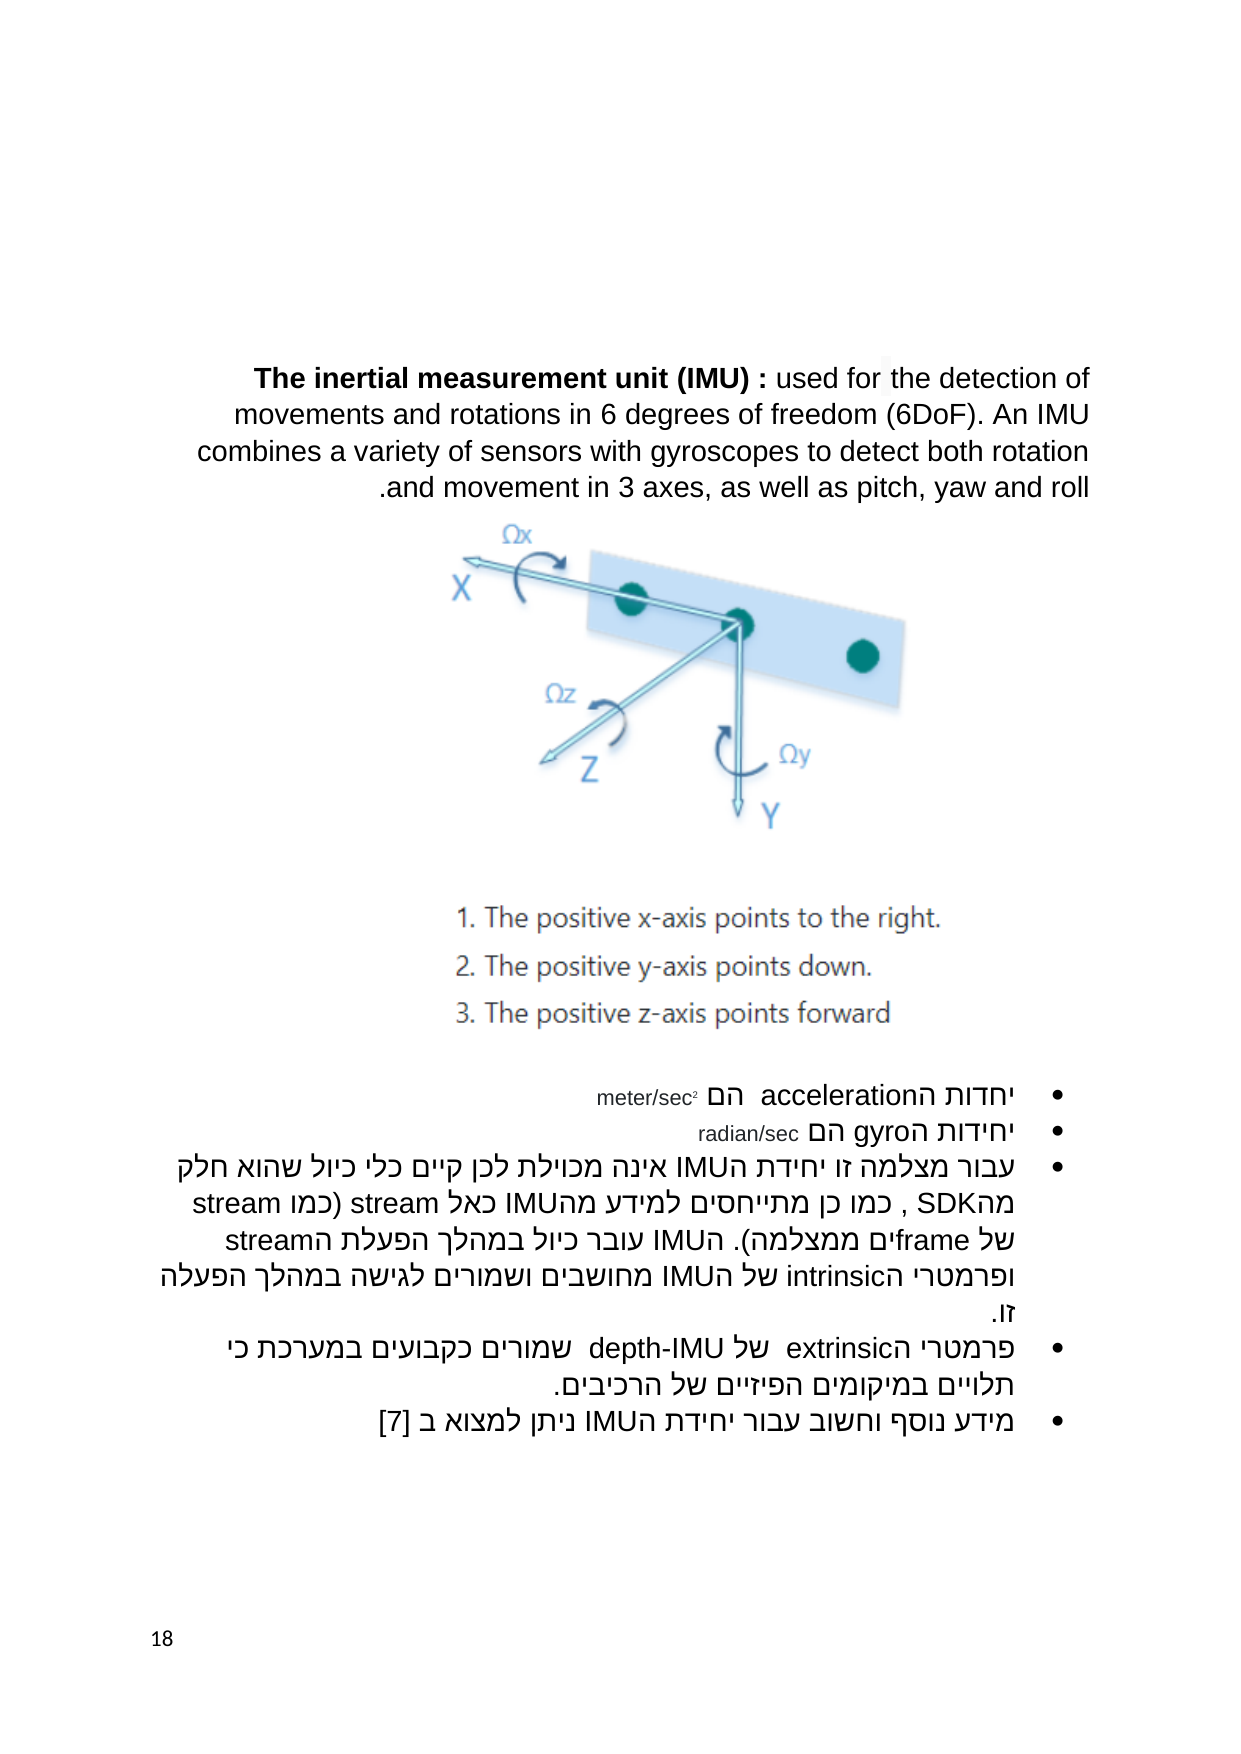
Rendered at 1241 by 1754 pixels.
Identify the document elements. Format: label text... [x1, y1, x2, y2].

text The inertial measurement unit (IMU) : used for the detection of movements and rotations in 6 degrees of freedom (6DoF). An IMU combines a variety of sensors with gyroscopes to detect both rotation and movement in 3 axes, as well as pitch, yaw and roll. [150, 361, 1090, 503]
list פרמטרי הextrinsic של depth-IMU שמורים כקבועים במערכת כי תלויים במיקומים הפיזיים של הרכיבים. [150, 1331, 1053, 1401]
picture [396, 522, 1090, 1059]
list יחידות הgyro הם radian/sec [150, 1114, 1053, 1148]
list יחדות הacceleration הם meter/sec2 [150, 1077, 1053, 1111]
list עבור מצלמה זו יחידת הIMU אינה מכוילת לכן קיים כלי כיול שהוא חלק מהSDK , כמו כן מתייחסים למידע מהIMU כאל stream (כמו stream של frameים ממצלמה). הIMU עובר כיול במהלך הפעלת הstream ופרמטרי הintrinsic של הIMU מחושבים ושמורים לגישה במהלך הפעלה זו. [150, 1150, 1053, 1328]
list מידע נוסף וחשוב עבור יחידת הIMU ניתן למצוא ב [7] [150, 1404, 1053, 1437]
